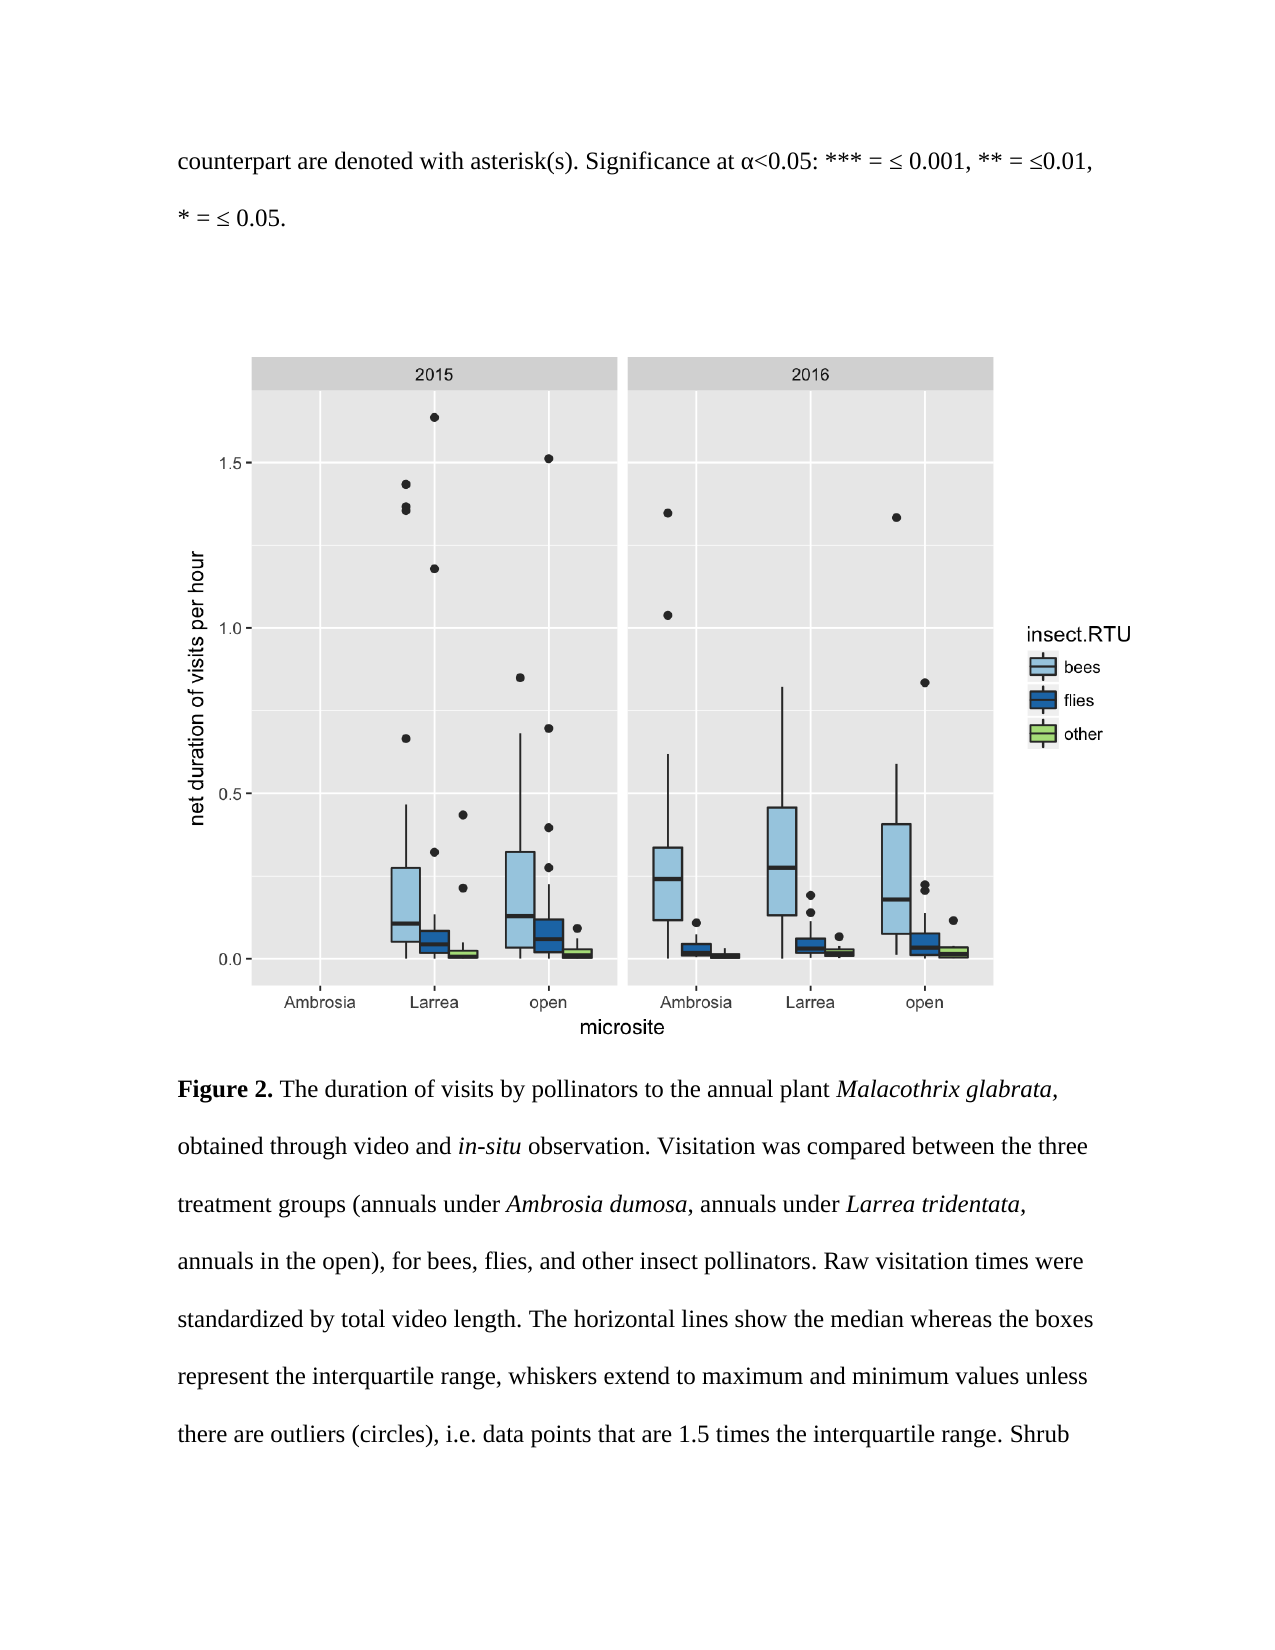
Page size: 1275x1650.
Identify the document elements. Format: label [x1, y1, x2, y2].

text [177, 1074, 1098, 1448]
text [177, 146, 1098, 232]
picture [177, 347, 1153, 1044]
